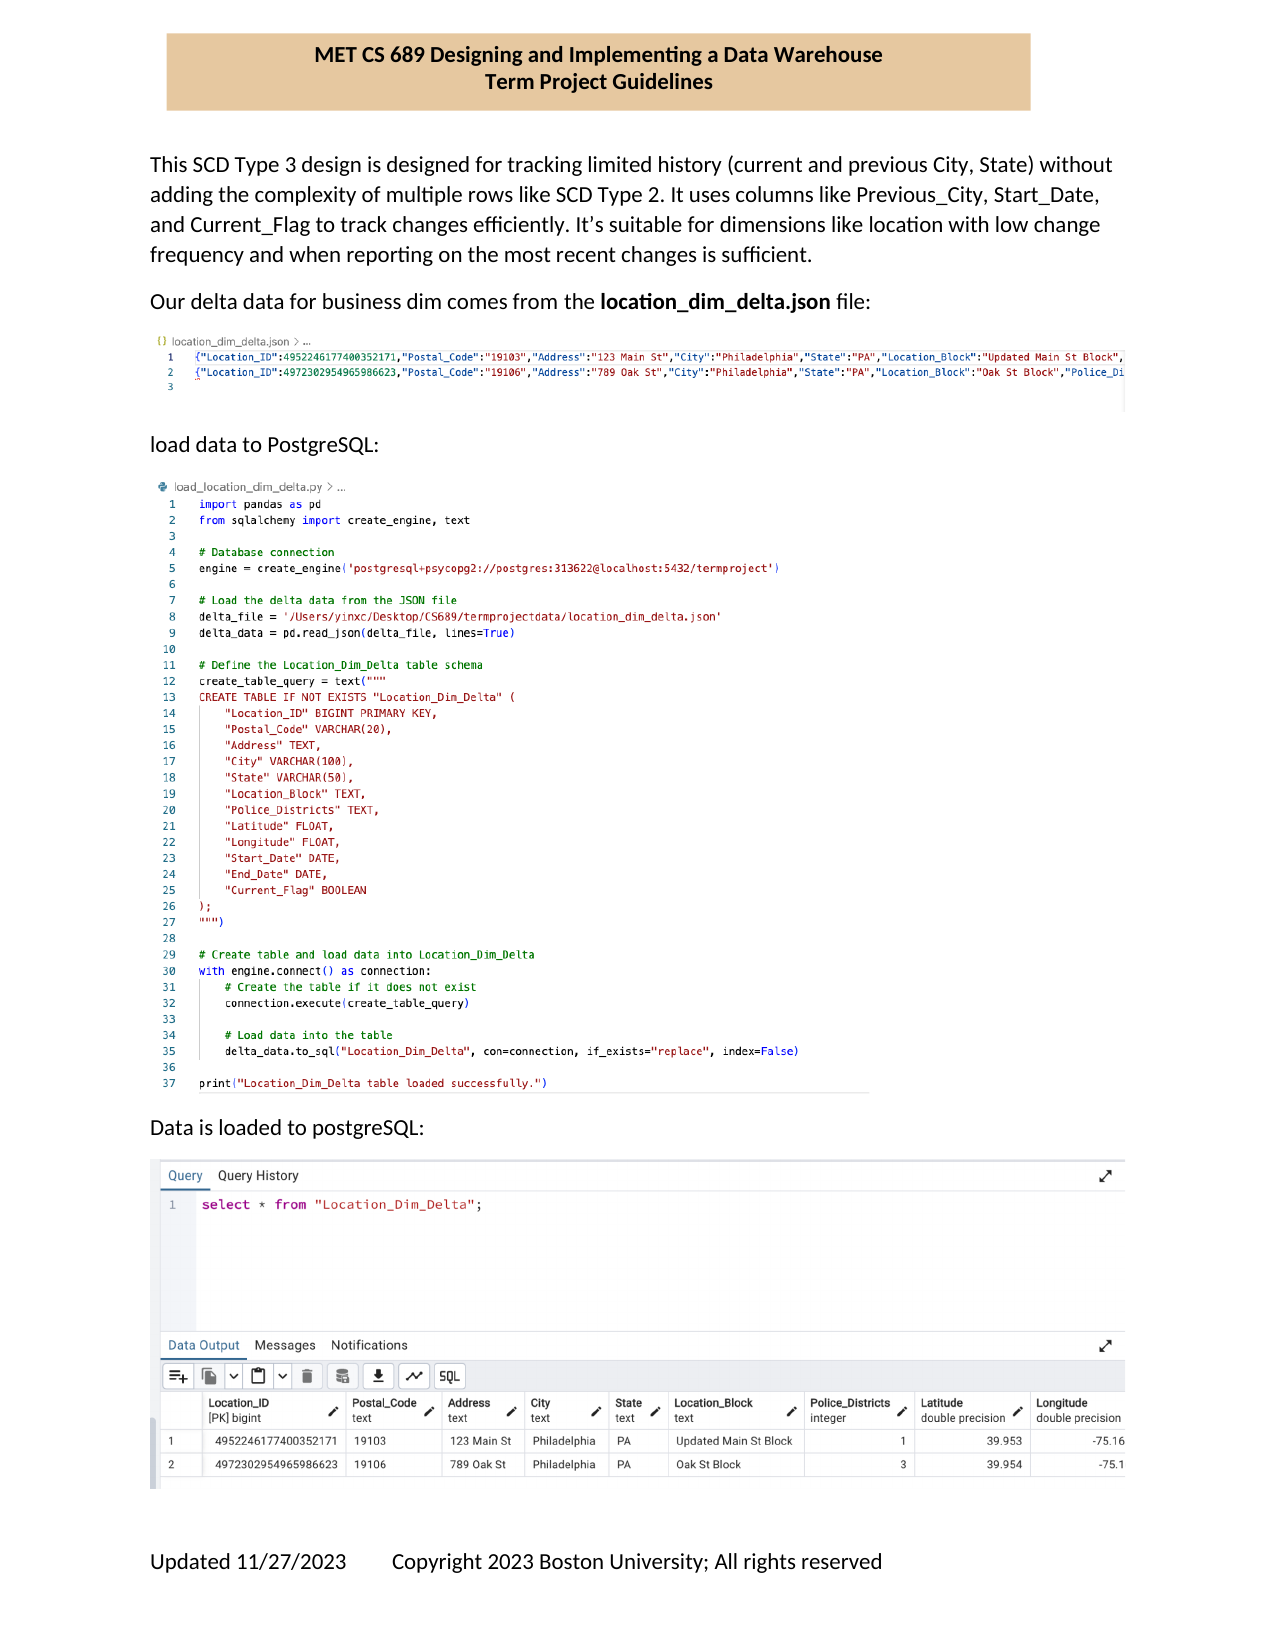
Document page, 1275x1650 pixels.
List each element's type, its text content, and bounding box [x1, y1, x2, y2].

text load data to PostgreSQL: [150, 430, 1125, 458]
picture [150, 1159, 1125, 1489]
picture [150, 477, 870, 1094]
text Data is loaded to postgreSQL: [150, 1113, 1125, 1141]
picture [150, 334, 1125, 412]
text This SCD Type 3 design is designed for tracking limited history (current and previous City, State) without adding the complexity of multiple rows like SCD Type 2. It uses columns like Previous_City, Start_Date, and Current_Flag to track changes efficiently. It’s suitable for dimensions like location with low change frequency and when reporting on the most recent changes is sufficient. [150, 150, 1125, 269]
text Our delta data for business dim comes from the location_dim_delta.json file: [150, 287, 1125, 316]
